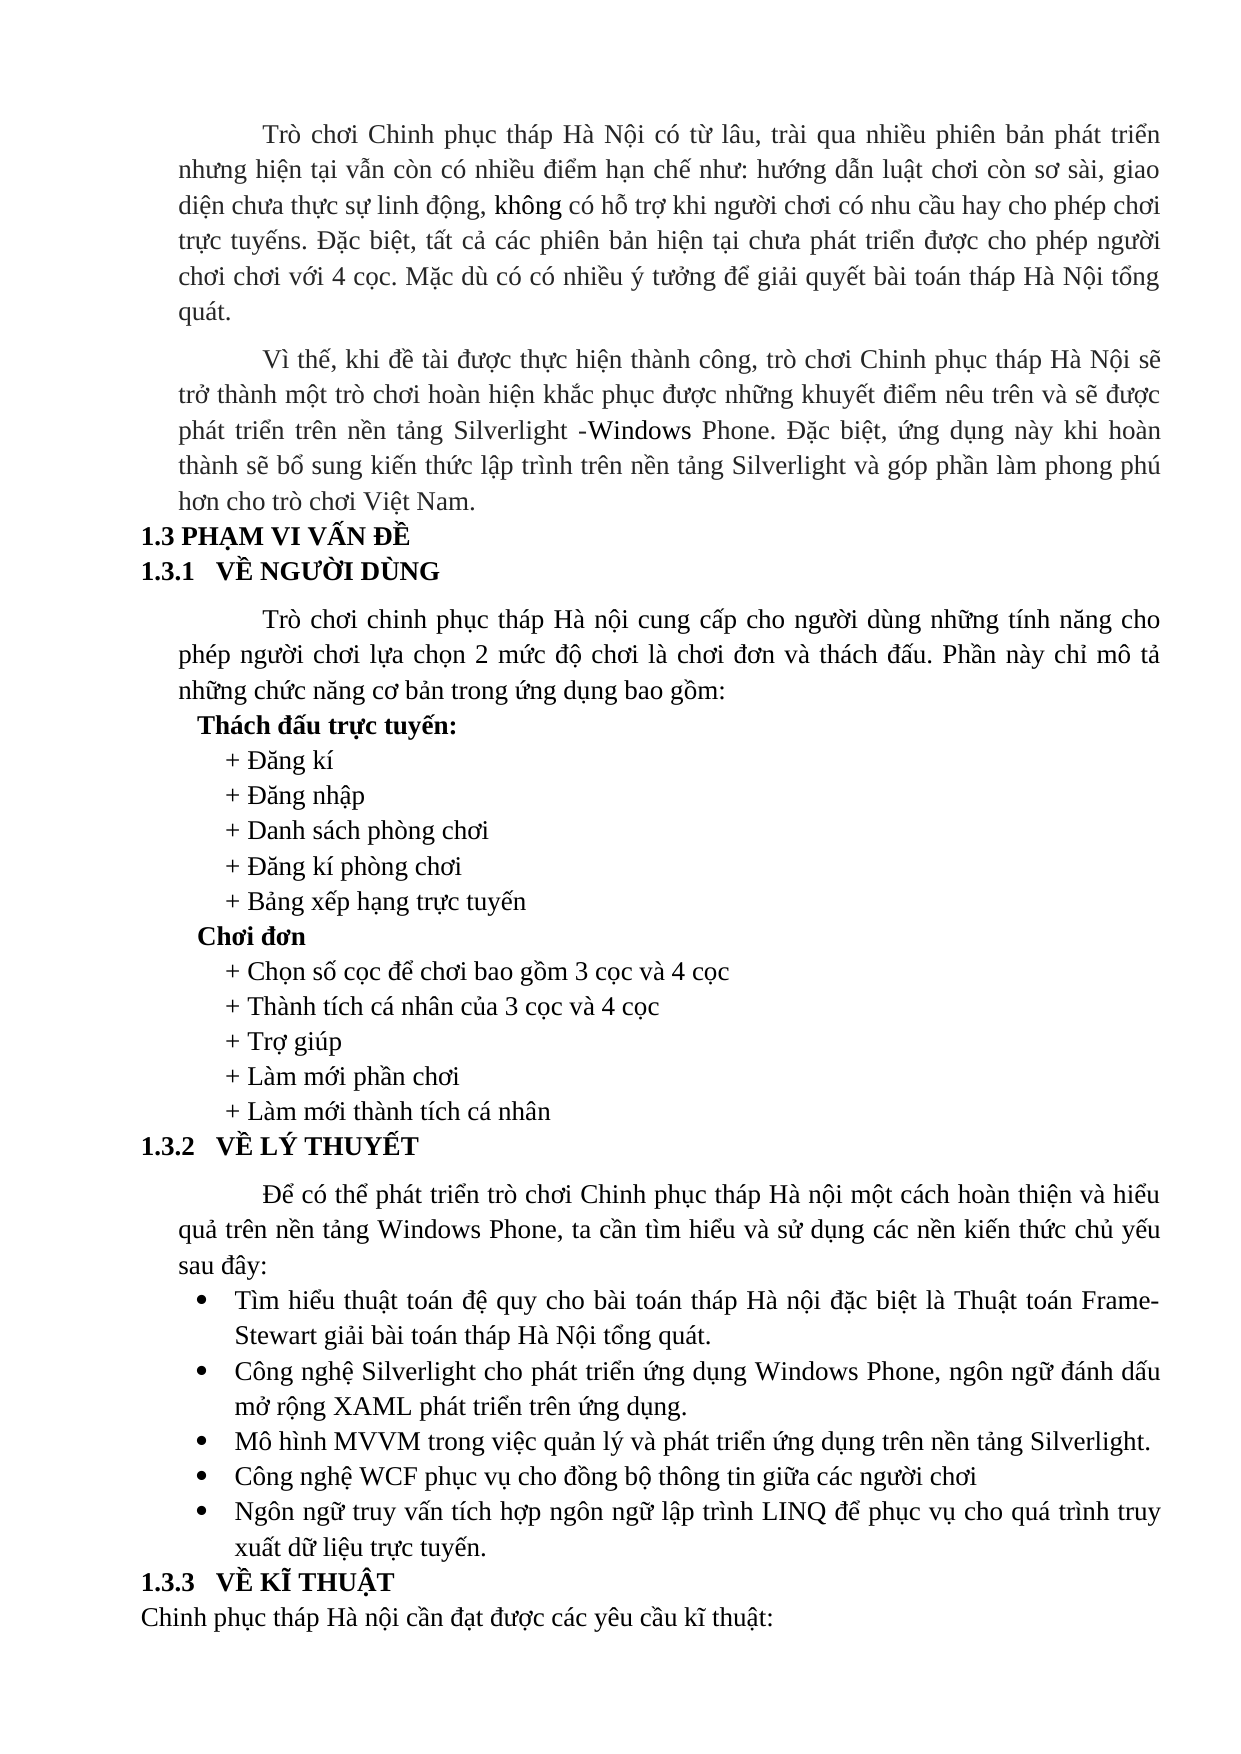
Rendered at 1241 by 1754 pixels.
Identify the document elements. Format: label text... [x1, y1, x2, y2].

list Chinh phục tháp Hà nội cần đạt được các yêu cầu kĩ thuật: [141, 1601, 1162, 1632]
list Mô hình MVVM trong việc quản lý và phát triển ứng dụng trên nền tảng Silverlight. [197, 1425, 1162, 1456]
list + Bảng xếp hạng trực tuyến [169, 885, 1162, 916]
list Tìm hiểu thuật toán đệ quy cho bài toán tháp Hà nội đặc biệt là Thuật toán Frame- Stewart giải bài toán tháp Hà Nội tổng quát. [197, 1284, 1162, 1351]
list + Danh sách phòng chơi [169, 814, 1162, 846]
list Để có thể phát triển trò chơi Chinh phục tháp Hà nội một cách hoàn thiện và hiểu quả trên nền tảng Windows Phone, ta cần tìm hiểu và sử dụng các nền kiến thức chủ yếu sau đây: [178, 1178, 1162, 1280]
list + Làm mới thành tích cá nhân [169, 1095, 1162, 1126]
list + Chọn số cọc để chơi bao gồm 3 cọc và 4 cọc [169, 955, 1162, 986]
list + Trợ giúp [169, 1025, 1162, 1056]
list VỀ NGƯỜI DÙNG [141, 555, 1162, 586]
list Ngôn ngữ truy vấn tích hợp ngôn ngữ lập trình LINQ để phục vụ cho quá trình truy xuất dữ liệu trực tuyến. [197, 1496, 1162, 1562]
list Vì thế, khi đề tài được thực hiện thành công, trò chơi Chinh phục tháp Hà Nội sẽ trở thành một trò chơi hoàn hiện khắc phục được những khuyết điểm nêu trên và sẽ được phát triển trên nền tảng Silverlight -Windows Phone. Đặc biệt, ứng dụng này khi hoàn thành sẽ bổ sung kiến thức lập trình trên nền tảng Silverlight và góp phần làm phong phú hơn cho trò chơi Việt Nam. [178, 343, 1162, 516]
list VỀ LÝ THUYẾT [141, 1130, 1162, 1162]
list + Đăng kí phòng chơi [169, 849, 1162, 881]
list + Thành tích cá nhân của 3 cọc và 4 cọc [169, 990, 1162, 1021]
list VỀ KĨ THUẬT [141, 1566, 1162, 1597]
list + Đăng nhập [169, 779, 1162, 811]
list + Làm mới phần chơi [169, 1060, 1162, 1091]
list Công nghệ Silverlight cho phát triển ứng dụng Windows Phone, ngôn ngữ đánh dấu mở rộng XAML phát triển trên ứng dụng. [197, 1354, 1162, 1421]
list PHẠM VI VẤN ĐỀ [141, 520, 1162, 551]
list Trò chơi Chinh phục tháp Hà Nội có từ lâu, trài qua nhiều phiên bản phát triển nhưng hiện tại vẫn còn có nhiều điểm hạn chế như: hướng dẫn luật chơi còn sơ sài, giao diện chưa thực sự linh động, không có hỗ trợ khi người chơi có nhu cầu hay cho phép chơi trực tuyếns. Đặc biệt, tất cả các phiên bản hiện tại chưa phát triển được cho phép người chơi chơi với 4 cọc. Mặc dù có có nhiều ý tưởng để giải quyết bài toán tháp Hà Nội tổng quát. [178, 118, 1162, 326]
list Trò chơi chinh phục tháp Hà nội cung cấp cho người dùng những tính năng cho phép người chơi lựa chọn 2 mức độ chơi là chơi đơn và thách đấu. Phần này chỉ mô tả những chức năng cơ bản trong ứng dụng bao gồm: [178, 603, 1162, 705]
list Chơi đơn [141, 920, 1162, 951]
list Công nghệ WCF phục vụ cho đồng bộ thông tin giữa các người chơi [197, 1460, 1162, 1491]
list Thách đấu trực tuyến: [141, 709, 1162, 740]
list + Đăng kí [169, 744, 1162, 775]
